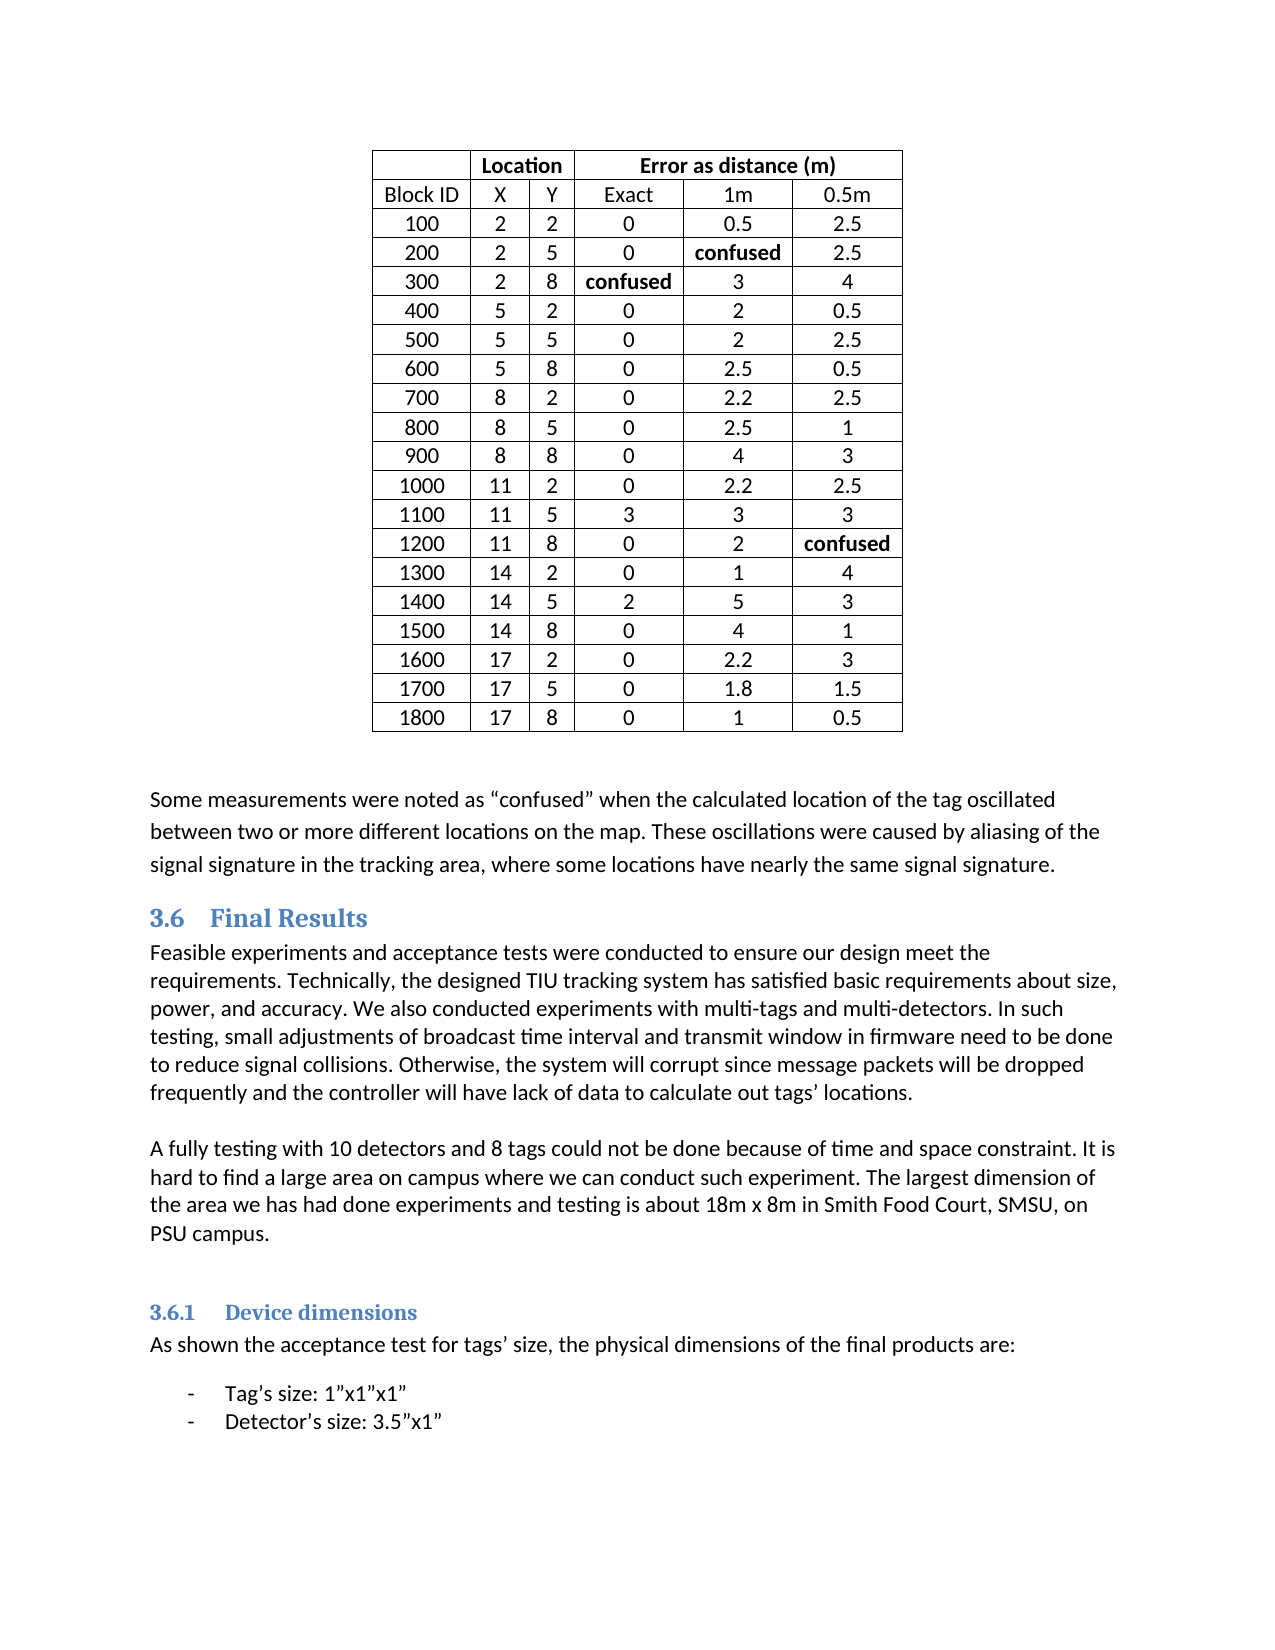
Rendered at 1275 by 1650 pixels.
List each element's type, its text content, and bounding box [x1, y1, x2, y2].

table_cell 0.5 [684, 209, 792, 237]
text A fully testing with 10 detectors and 8 tags could not be done because of time and space constraint. It is hard to find a large area on campus where we can conduct such experiment. The largest dimension of the area we has had done experiments and testing is about 18m x 8m in Smith Food Court, SMSU, on PSU campus. [150, 1134, 1125, 1247]
table_cell 0 [575, 355, 683, 382]
table_cell 0 [575, 296, 683, 324]
table_cell 2 [530, 384, 574, 412]
table_cell 1.8 [684, 674, 792, 702]
table_header [373, 151, 470, 179]
table_cell 8 [530, 355, 574, 382]
table_cell confused [684, 238, 792, 266]
table_cell 1 [793, 413, 902, 441]
table_cell 8 [471, 384, 529, 412]
table_cell 2 [575, 587, 683, 615]
table_cell 14 [471, 587, 529, 615]
table_cell 5 [530, 500, 574, 528]
table_cell 0 [575, 238, 683, 266]
table_cell 1300 [373, 558, 470, 586]
table_cell 11 [471, 529, 529, 557]
table_cell 1m [684, 180, 792, 208]
table_cell 1 [684, 703, 792, 731]
table_cell 5 [530, 325, 574, 353]
table_cell 0 [575, 558, 683, 586]
table_cell 2 [530, 296, 574, 324]
table_cell confused [793, 529, 902, 557]
text Feasible experiments and acceptance tests were conducted to ensure our design meet the requirements. Technically, the designed TIU tracking system has satisfied basic requirements about size, power, and accuracy. We also conducted experiments with multi-tags and multi-detectors. In such testing, small adjustments of broadcast time interval and transmit window in firmware need to be done to reduce signal collisions. Otherwise, the system will corrupt since message packets will be dropped frequently and the controller will have lack of data to calculate out tags’ locations. [150, 938, 1125, 1107]
table_cell 2.5 [793, 471, 902, 499]
table_cell 5 [530, 413, 574, 441]
table_cell 800 [373, 413, 470, 441]
table_cell 4 [684, 616, 792, 644]
table_cell 14 [471, 616, 529, 644]
table_cell 0.5 [793, 296, 902, 324]
table_cell 0 [575, 674, 683, 702]
table_cell 8 [471, 442, 529, 470]
table_cell 8 [530, 703, 574, 731]
list Detector’s size: 3.5”x1” [187, 1407, 1125, 1435]
table_cell 4 [793, 558, 902, 586]
table_cell Exact [575, 180, 683, 208]
table_cell 2 [684, 325, 792, 353]
table_cell 1100 [373, 500, 470, 528]
subtitle Final Results [150, 903, 1125, 934]
table_cell 8 [530, 616, 574, 644]
table_cell 1600 [373, 645, 470, 673]
table_cell 500 [373, 325, 470, 353]
table_cell 4 [684, 442, 792, 470]
table_cell 300 [373, 267, 470, 295]
table_cell 1 [684, 558, 792, 586]
table_cell 3 [793, 587, 902, 615]
table_cell 1.5 [793, 674, 902, 702]
table_cell 3 [793, 645, 902, 673]
table_cell 2.2 [684, 471, 792, 499]
table_cell 2 [530, 471, 574, 499]
table_cell 5 [530, 238, 574, 266]
table_cell 2.5 [684, 355, 792, 382]
table_cell 5 [471, 296, 529, 324]
table_cell 17 [471, 674, 529, 702]
table_cell 2.5 [793, 384, 902, 412]
table_cell 2 [471, 267, 529, 295]
table_cell 1200 [373, 529, 470, 557]
table_cell 5 [684, 587, 792, 615]
table_cell 8 [530, 442, 574, 470]
table_cell 1400 [373, 587, 470, 615]
table_cell 1000 [373, 471, 470, 499]
table_cell 2.5 [793, 209, 902, 237]
table_cell 14 [471, 558, 529, 586]
table_cell 0 [575, 471, 683, 499]
table_cell 0 [575, 209, 683, 237]
table_cell 5 [530, 587, 574, 615]
table_cell 200 [373, 238, 470, 266]
table_cell 0 [575, 325, 683, 353]
table_cell 8 [471, 413, 529, 441]
table_cell 3 [684, 267, 792, 295]
table_cell 900 [373, 442, 470, 470]
list Tag’s size: 1”x1”x1” [187, 1379, 1125, 1407]
table_cell 0.5 [793, 703, 902, 731]
table_cell 3 [575, 500, 683, 528]
table_header Location [471, 151, 574, 179]
table_cell confused [575, 267, 683, 295]
table_cell 2 [530, 645, 574, 673]
table_cell X [471, 180, 529, 208]
table_cell 0 [575, 616, 683, 644]
table_cell 2.5 [793, 238, 902, 266]
table_cell 2 [530, 209, 574, 237]
table_cell 0 [575, 384, 683, 412]
table_cell 5 [530, 674, 574, 702]
table_cell 1500 [373, 616, 470, 644]
table_cell 2.2 [684, 645, 792, 673]
table_cell 17 [471, 645, 529, 673]
subtitle Device dimensions [150, 1300, 1125, 1326]
table_cell 5 [471, 355, 529, 382]
table_cell 2 [471, 238, 529, 266]
table_cell Block ID [373, 180, 470, 208]
table_cell 2 [684, 529, 792, 557]
table_cell 3 [684, 500, 792, 528]
table_cell 3 [793, 442, 902, 470]
table_cell 11 [471, 500, 529, 528]
table_cell 2.5 [684, 413, 792, 441]
table_cell 0.5 [793, 355, 902, 382]
table_header Error as distance (m) [575, 151, 902, 179]
table_cell 2.2 [684, 384, 792, 412]
table_cell 1800 [373, 703, 470, 731]
table_cell 600 [373, 355, 470, 382]
table_cell 17 [471, 703, 529, 731]
table_cell 5 [471, 325, 529, 353]
table_cell 0 [575, 703, 683, 731]
table_cell 8 [530, 267, 574, 295]
table_cell 8 [530, 529, 574, 557]
text Some measurements were noted as “confused” when the calculated location of the tag oscillated between two or more different locations on the map. These oscillations were caused by aliasing of the signal signature in the tracking area, where some locations have nearly the same signal signature. [150, 785, 1125, 878]
table_cell 700 [373, 384, 470, 412]
table_cell 100 [373, 209, 470, 237]
table_cell 2.5 [793, 325, 902, 353]
table_cell 2 [530, 558, 574, 586]
text As shown the acceptance test for tags’ size, the physical dimensions of the final products are: [150, 1330, 1125, 1358]
table_cell 1700 [373, 674, 470, 702]
table_cell 3 [793, 500, 902, 528]
table_cell 0 [575, 529, 683, 557]
table_cell Y [530, 180, 574, 208]
table_cell 1 [793, 616, 902, 644]
table_cell 2 [471, 209, 529, 237]
table_cell 4 [793, 267, 902, 295]
table_cell 400 [373, 296, 470, 324]
table_cell 11 [471, 471, 529, 499]
table_cell 0.5m [793, 180, 902, 208]
table_cell 0 [575, 645, 683, 673]
table_cell 0 [575, 442, 683, 470]
table_cell 2 [684, 296, 792, 324]
table_cell 0 [575, 413, 683, 441]
